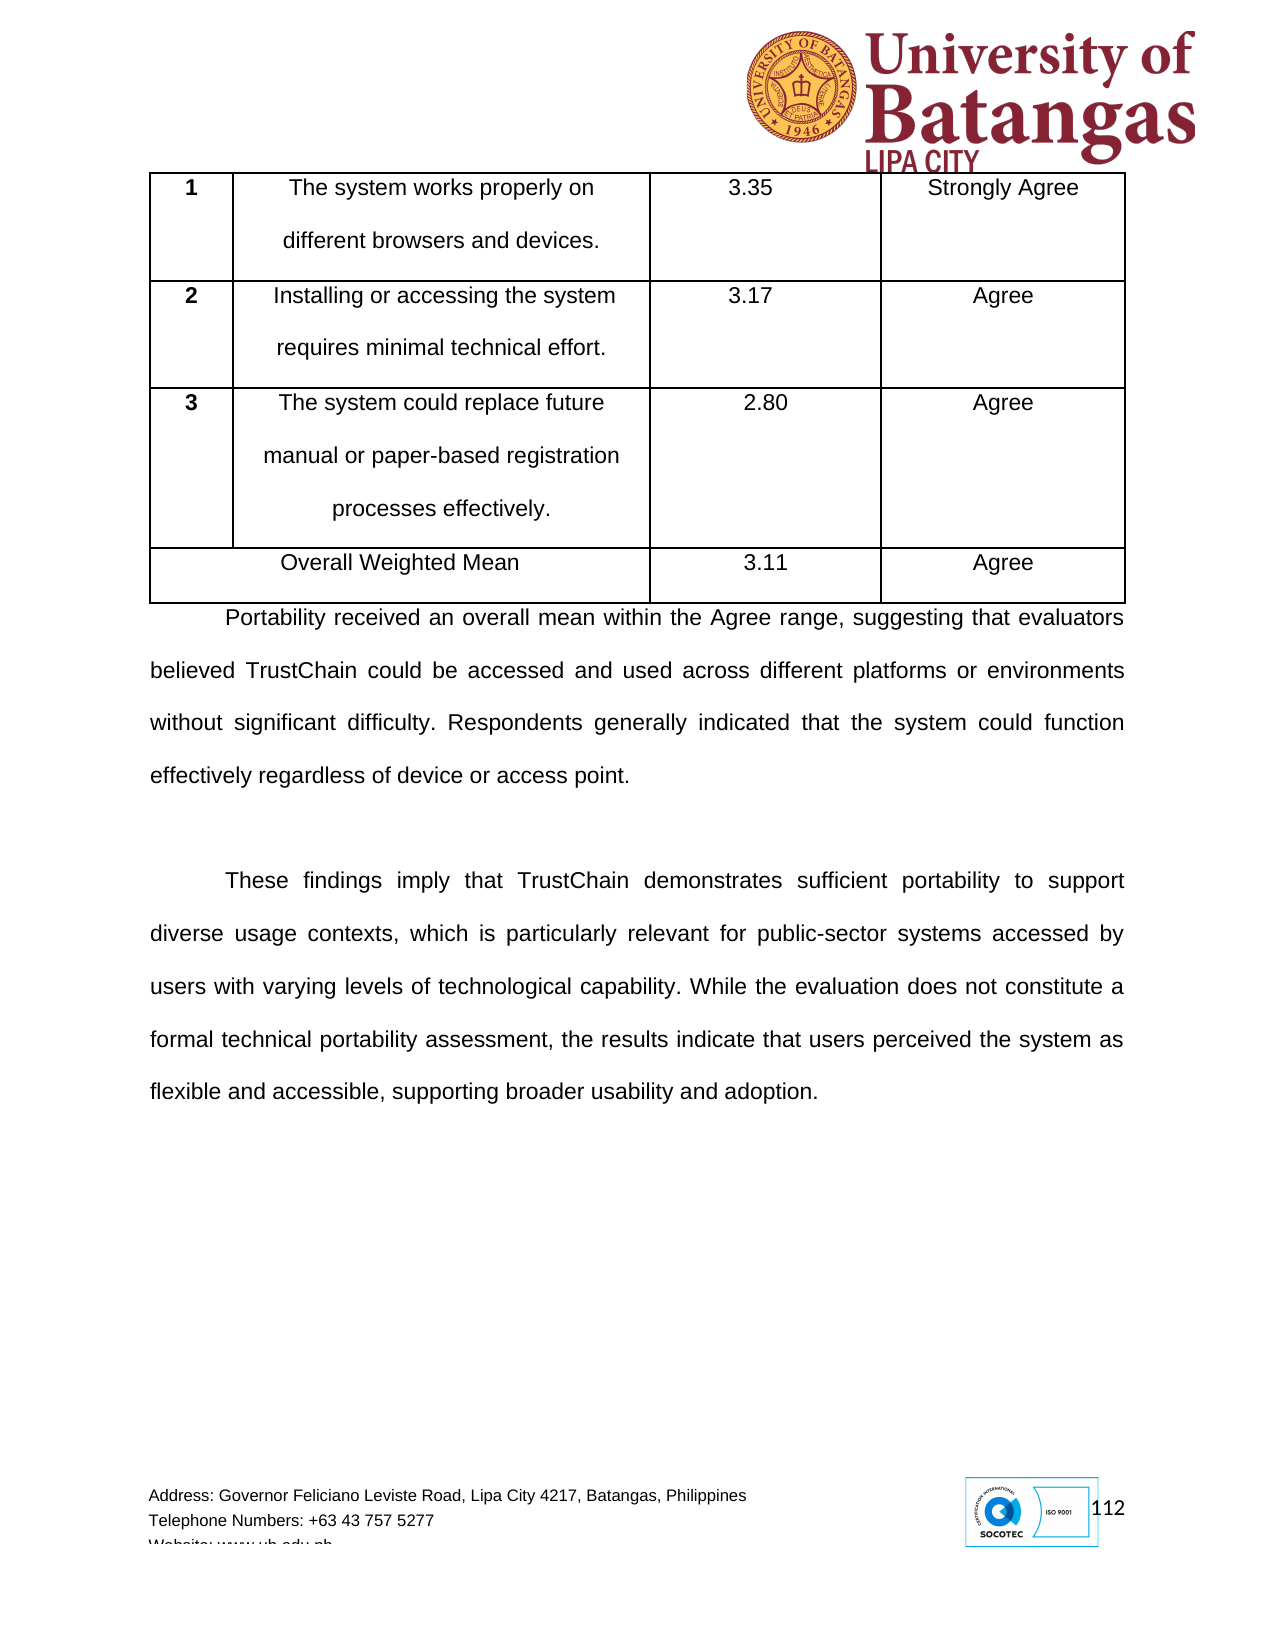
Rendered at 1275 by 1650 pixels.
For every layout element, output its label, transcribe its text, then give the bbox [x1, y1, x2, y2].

table_cell Installing or accessing the system requires minimal technical effort. [234, 282, 649, 387]
table_cell Agree [882, 389, 1124, 547]
table_cell 2.80 [651, 389, 880, 547]
picture [965, 1479, 1099, 1545]
table_cell 2 [151, 282, 232, 387]
text These findings imply that TrustChain demonstrates sufficient portability to support diverse usage contexts, which is particularly relevant for public-sector systems accessed by users with varying levels of technological capability. While the evaluation does not constitute a formal technical portability assessment, the results indicate that users perceived the system as flexible and accessible, supporting broader usability and adoption. [150, 867, 1125, 1104]
table_cell 3 [151, 389, 232, 547]
picture [746, 31, 1195, 173]
table_cell Agree [882, 549, 1124, 602]
table_cell Agree [882, 282, 1124, 387]
text Portability received an overall mean within the Agree range, suggesting that evaluators believed TrustChain could be accessed and used across different platforms or environments without significant difficulty. Respondents generally indicated that the system could function effectively regardless of device or access point. [150, 604, 1125, 788]
table_cell 1 [151, 174, 232, 279]
table_cell 3.11 [651, 549, 880, 602]
table_cell Overall Weighted Mean [151, 549, 649, 602]
table_cell 3.17 [651, 282, 880, 387]
table_cell The system could replace future manual or paper-based registration processes effectively. [234, 389, 649, 547]
table_cell The system works properly on different browsers and devices. [234, 174, 649, 279]
table_cell Strongly Agree [882, 174, 1124, 279]
table_cell 3.35 [651, 174, 880, 279]
